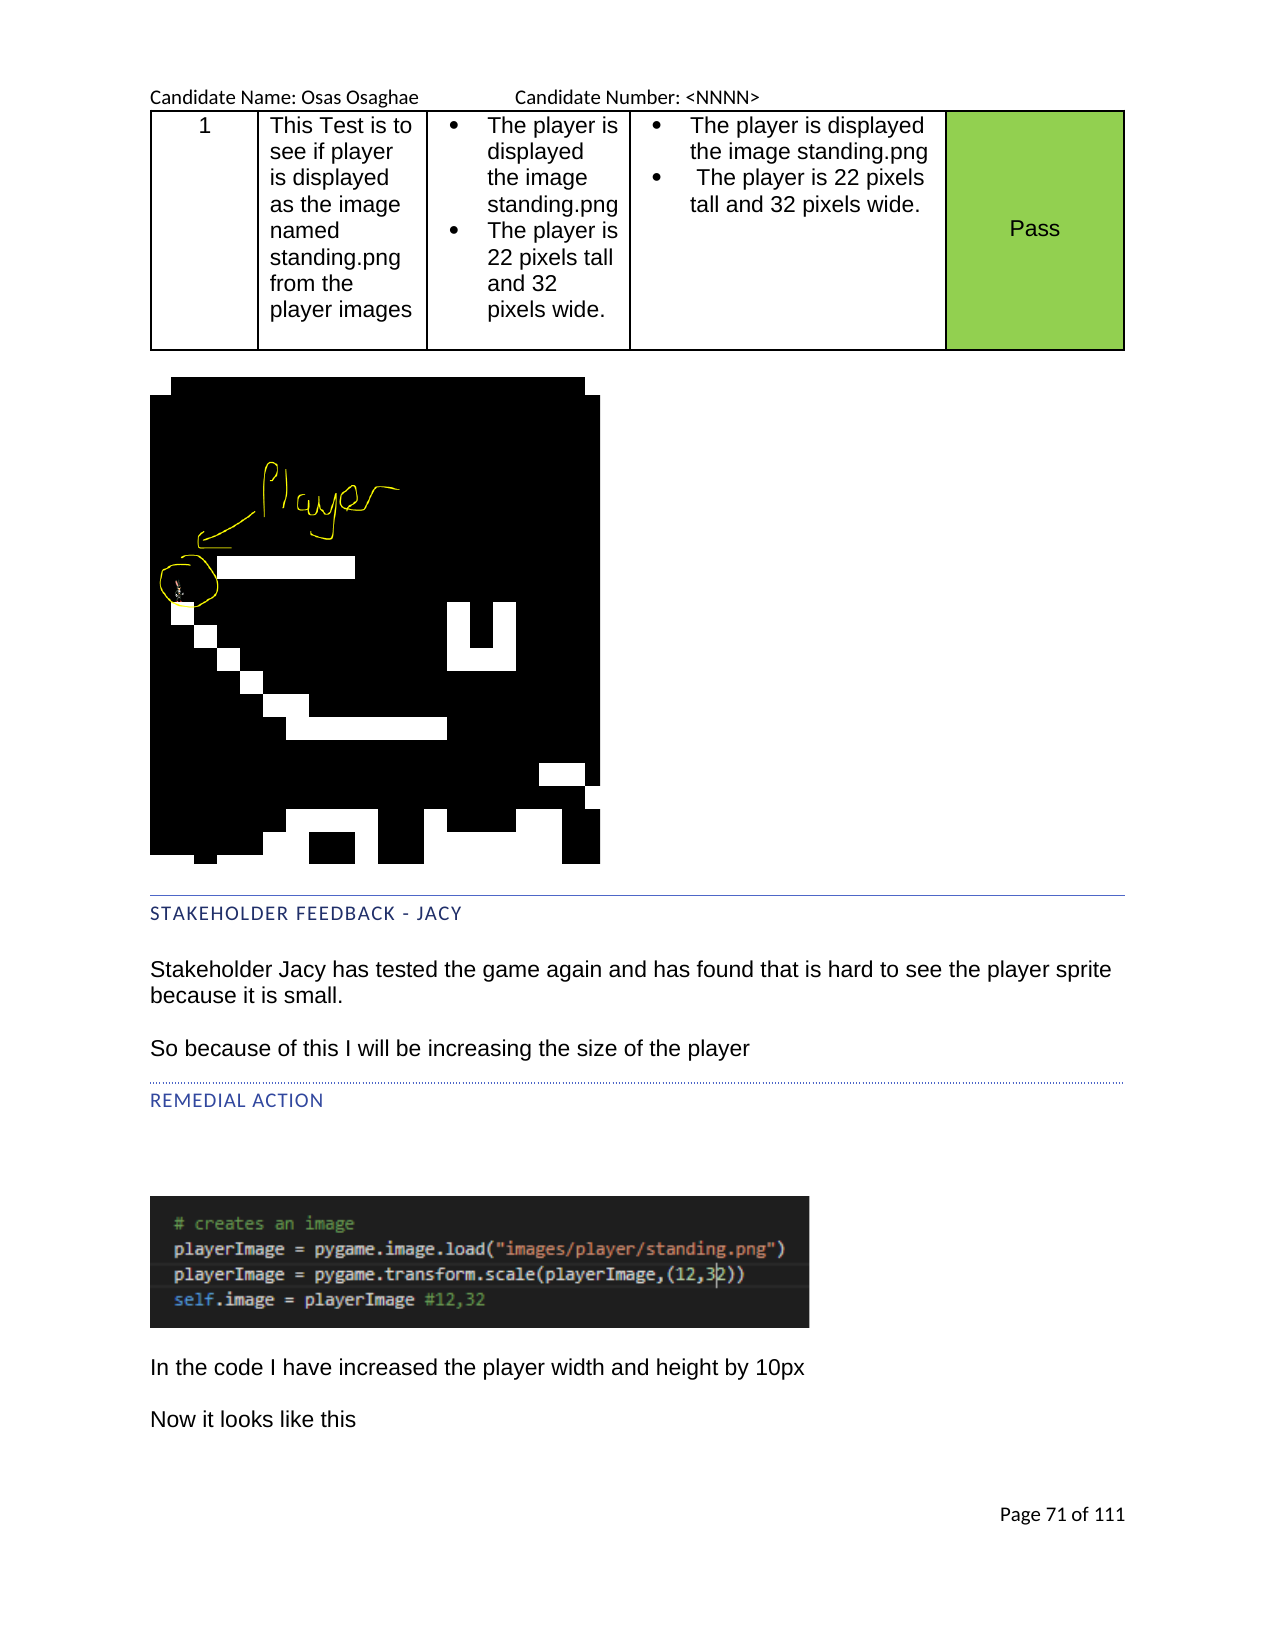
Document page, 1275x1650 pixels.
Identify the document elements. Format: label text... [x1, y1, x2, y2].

picture [150, 1196, 810, 1328]
text So because of this I will be increasing the size of the player [150, 1035, 1125, 1061]
text In the code I have increased the player width and height by 10px [150, 1353, 1125, 1380]
subtitle StakeHolder Feedback - Jacy [150, 896, 1125, 926]
subtitle Remedial Action [150, 1082, 1125, 1113]
table_cell Pass [947, 112, 1123, 349]
text Stakeholder Jacy has tested the game again and has found that is hard to see the player sprite because it is small. [150, 956, 1125, 1008]
table_cell The player is displayed the image standing.png The player is 22 pixels tall and 32 pixels wide. [428, 112, 629, 349]
table_cell 1 [152, 112, 257, 349]
picture [150, 377, 600, 864]
table_cell The player is displayed the image standing.png The player is 22 pixels tall and 32 pixels wide. [631, 112, 945, 349]
text Now it looks like this [150, 1406, 1125, 1433]
table_cell This Test is to see if player is displayed as the image named standing.png from the player images [259, 112, 426, 349]
